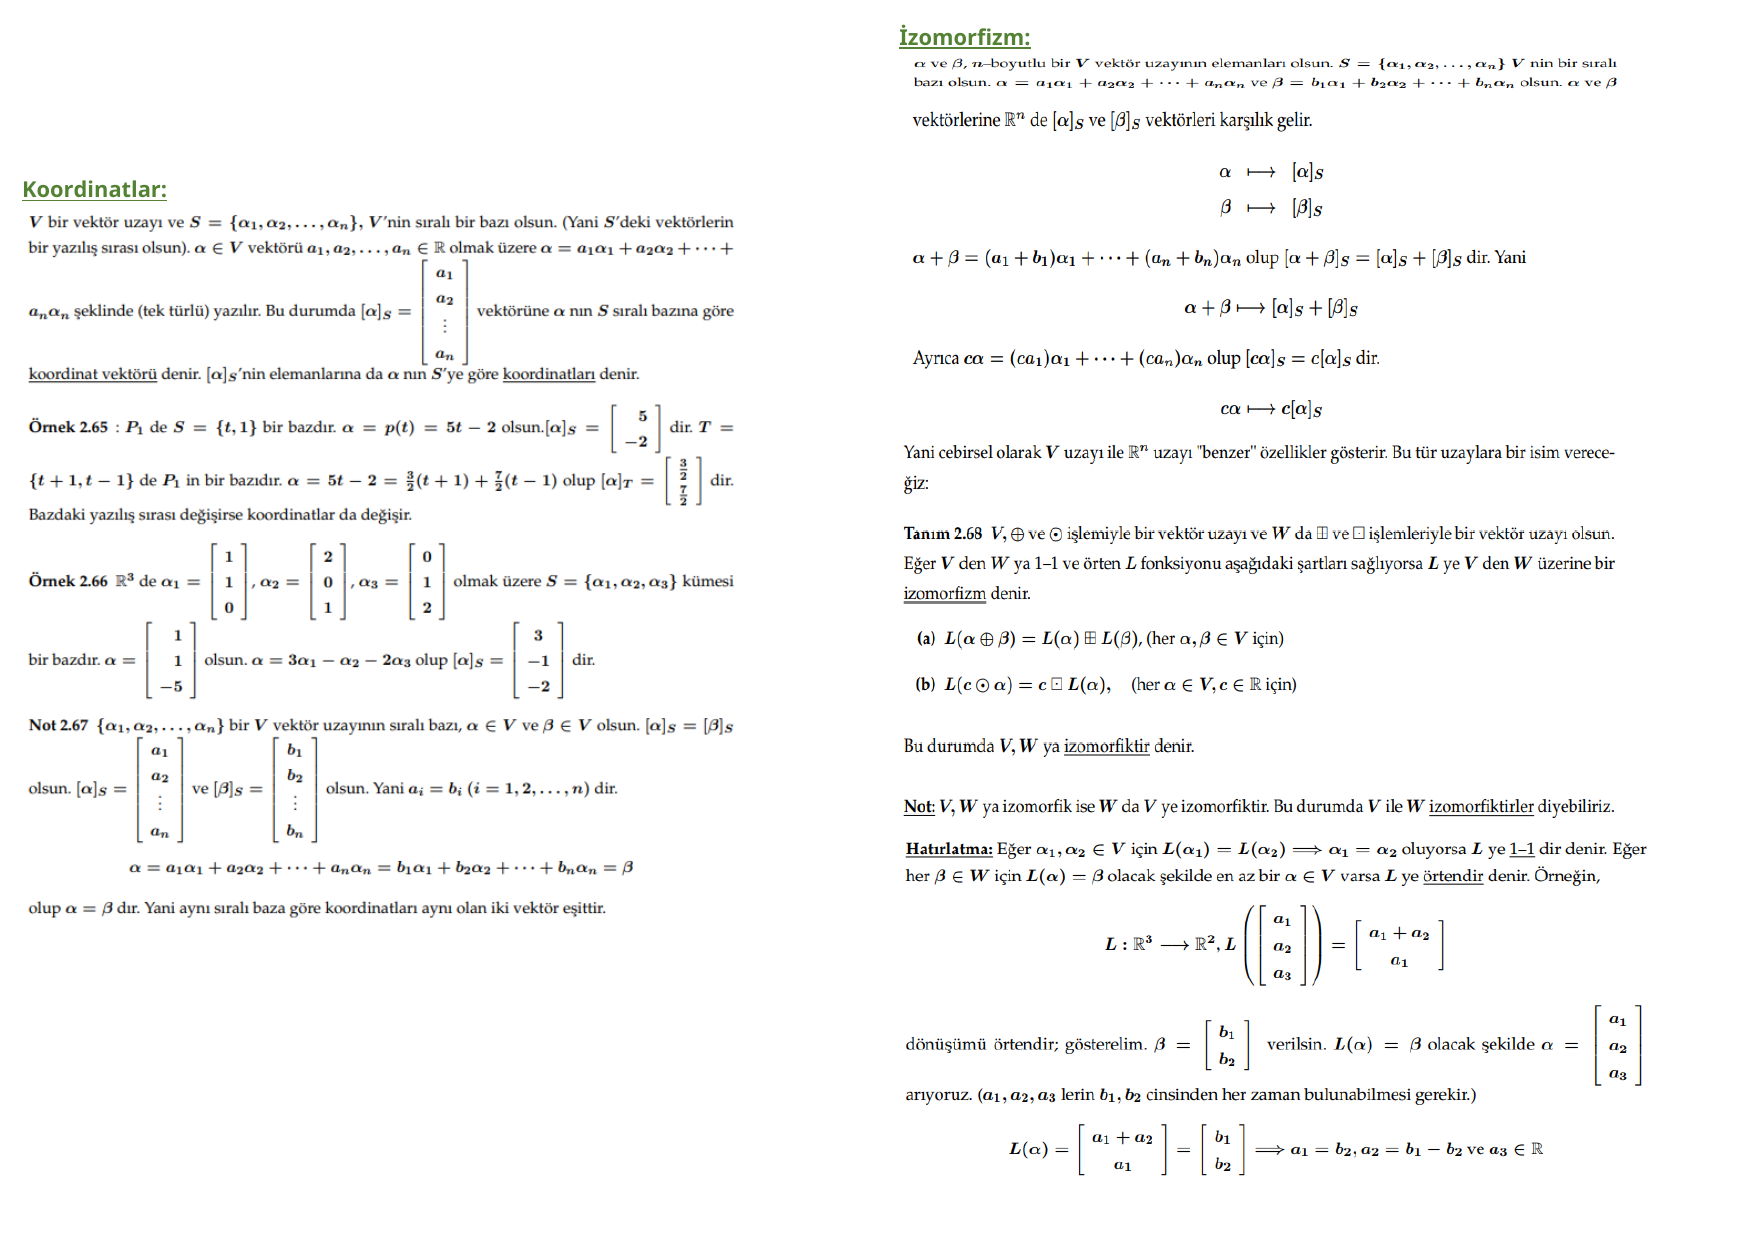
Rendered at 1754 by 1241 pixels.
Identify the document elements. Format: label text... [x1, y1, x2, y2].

picture [21, 204, 767, 922]
list İzomorfizm: [899, 22, 1732, 52]
picture [899, 51, 1660, 1191]
list Koordinatlar: [22, 174, 855, 204]
